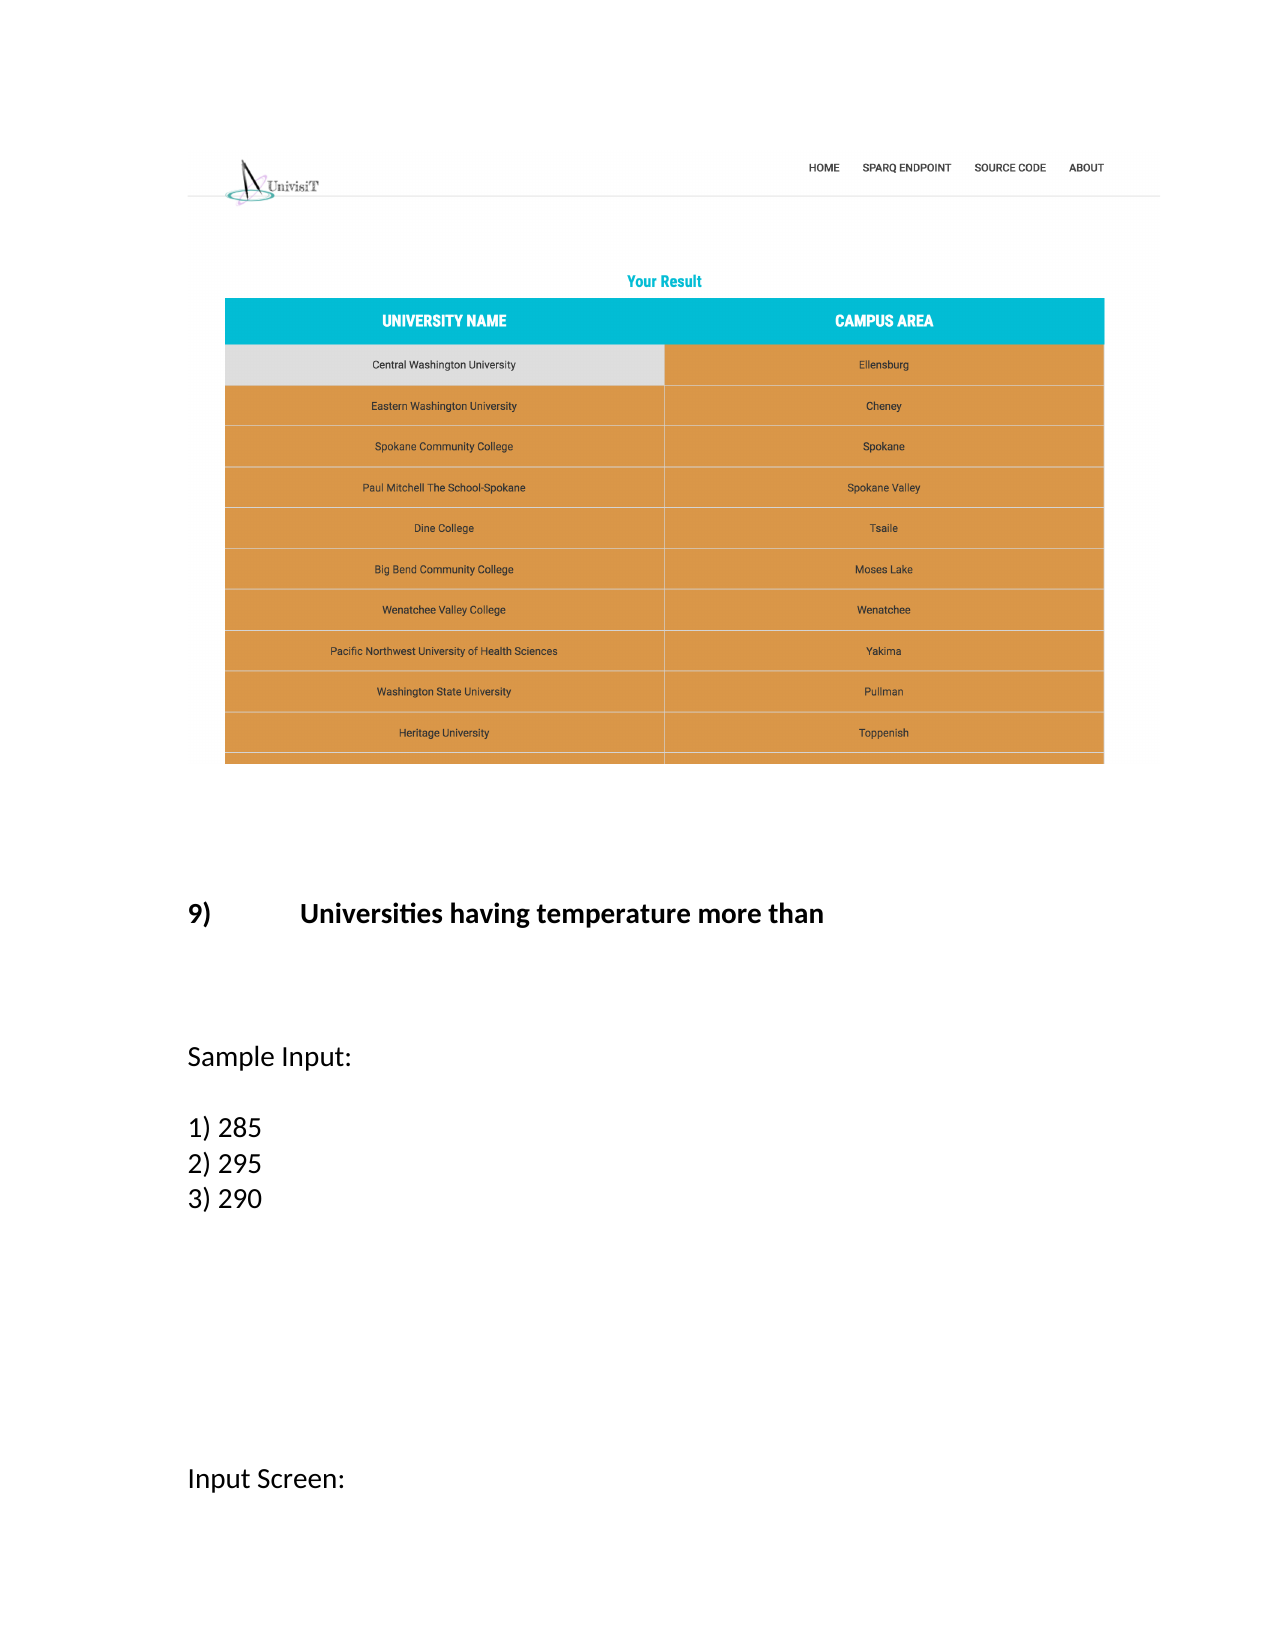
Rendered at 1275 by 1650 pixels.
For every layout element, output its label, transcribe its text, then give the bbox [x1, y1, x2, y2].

text Sample Input: [187, 1038, 1125, 1074]
list Universities having temperature more than [187, 896, 1125, 931]
text 3) 290 [187, 1181, 1125, 1216]
text 1) 285 [187, 1109, 1125, 1145]
text Input Screen: [187, 1460, 1125, 1496]
picture [187, 150, 1161, 764]
text 2) 295 [187, 1145, 1125, 1181]
